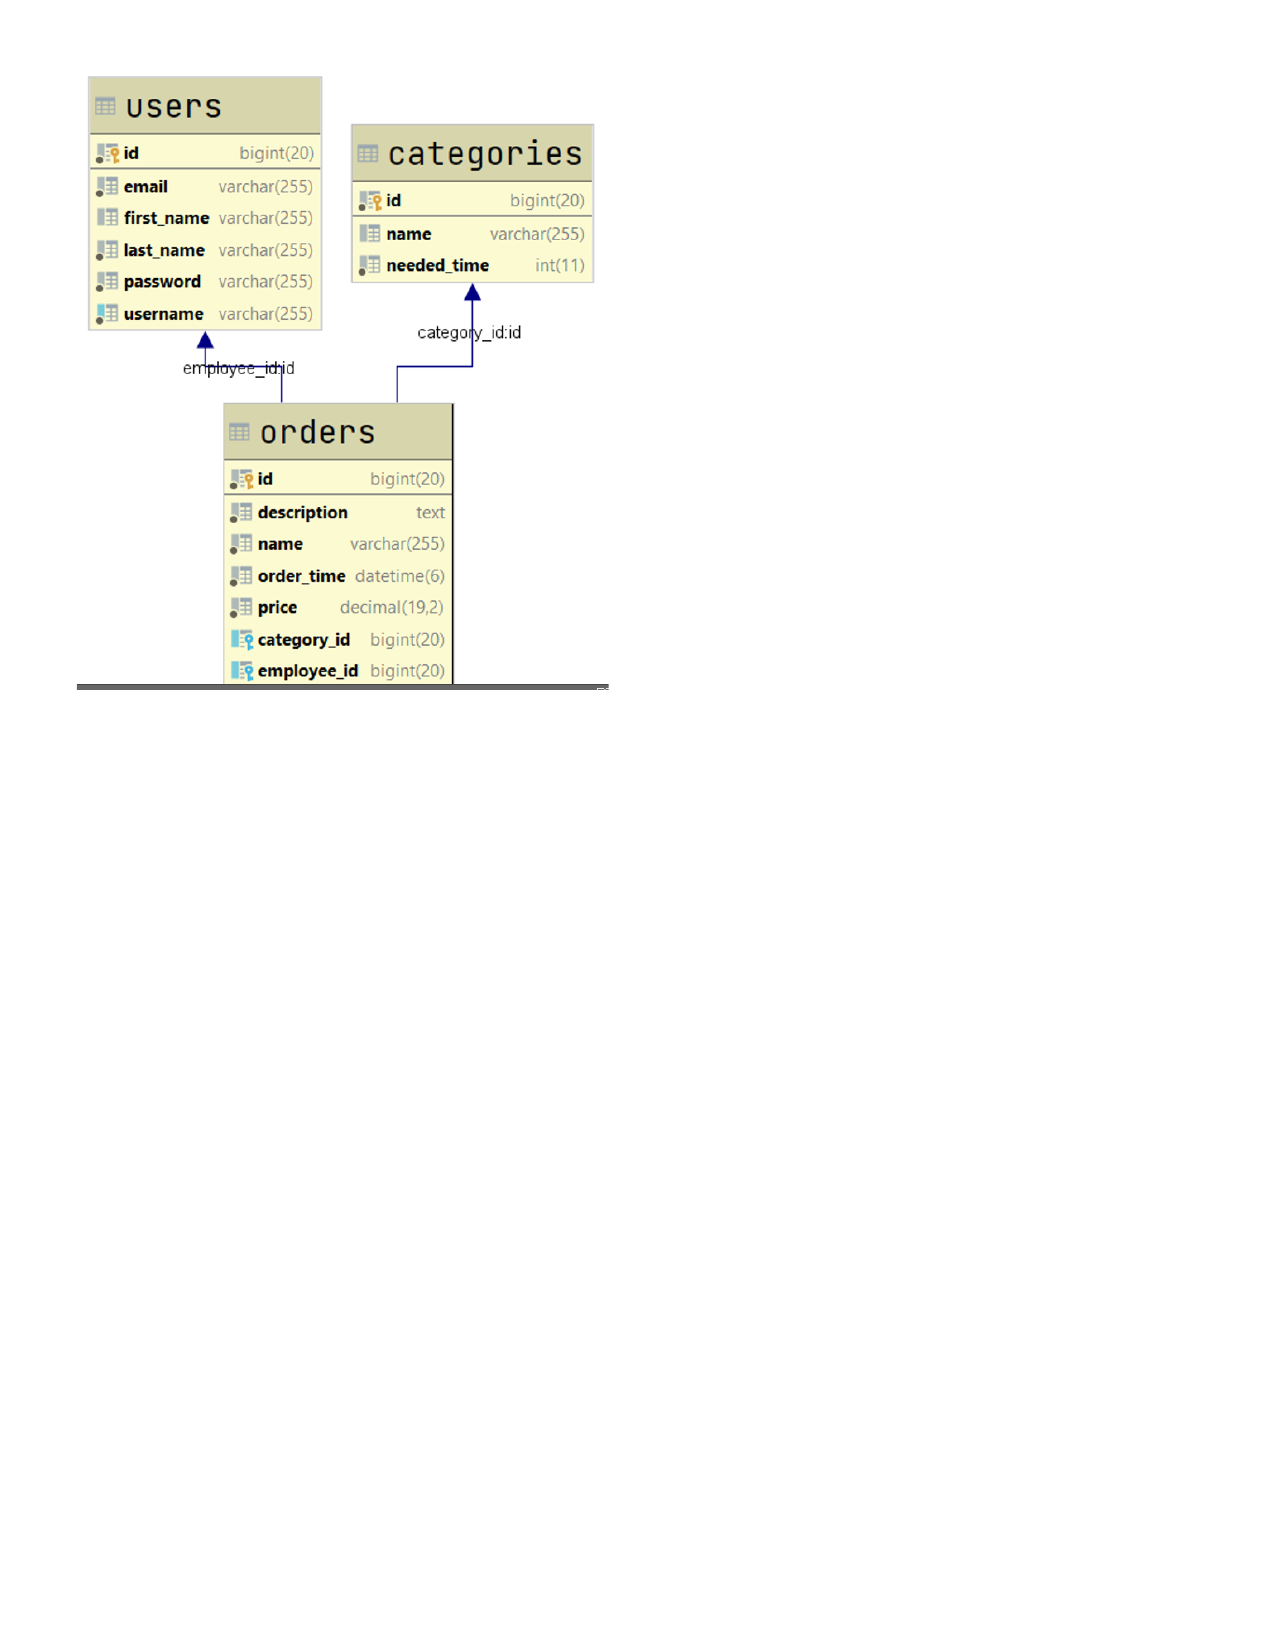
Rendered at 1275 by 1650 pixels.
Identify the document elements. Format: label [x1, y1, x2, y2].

picture [76, 76, 609, 690]
